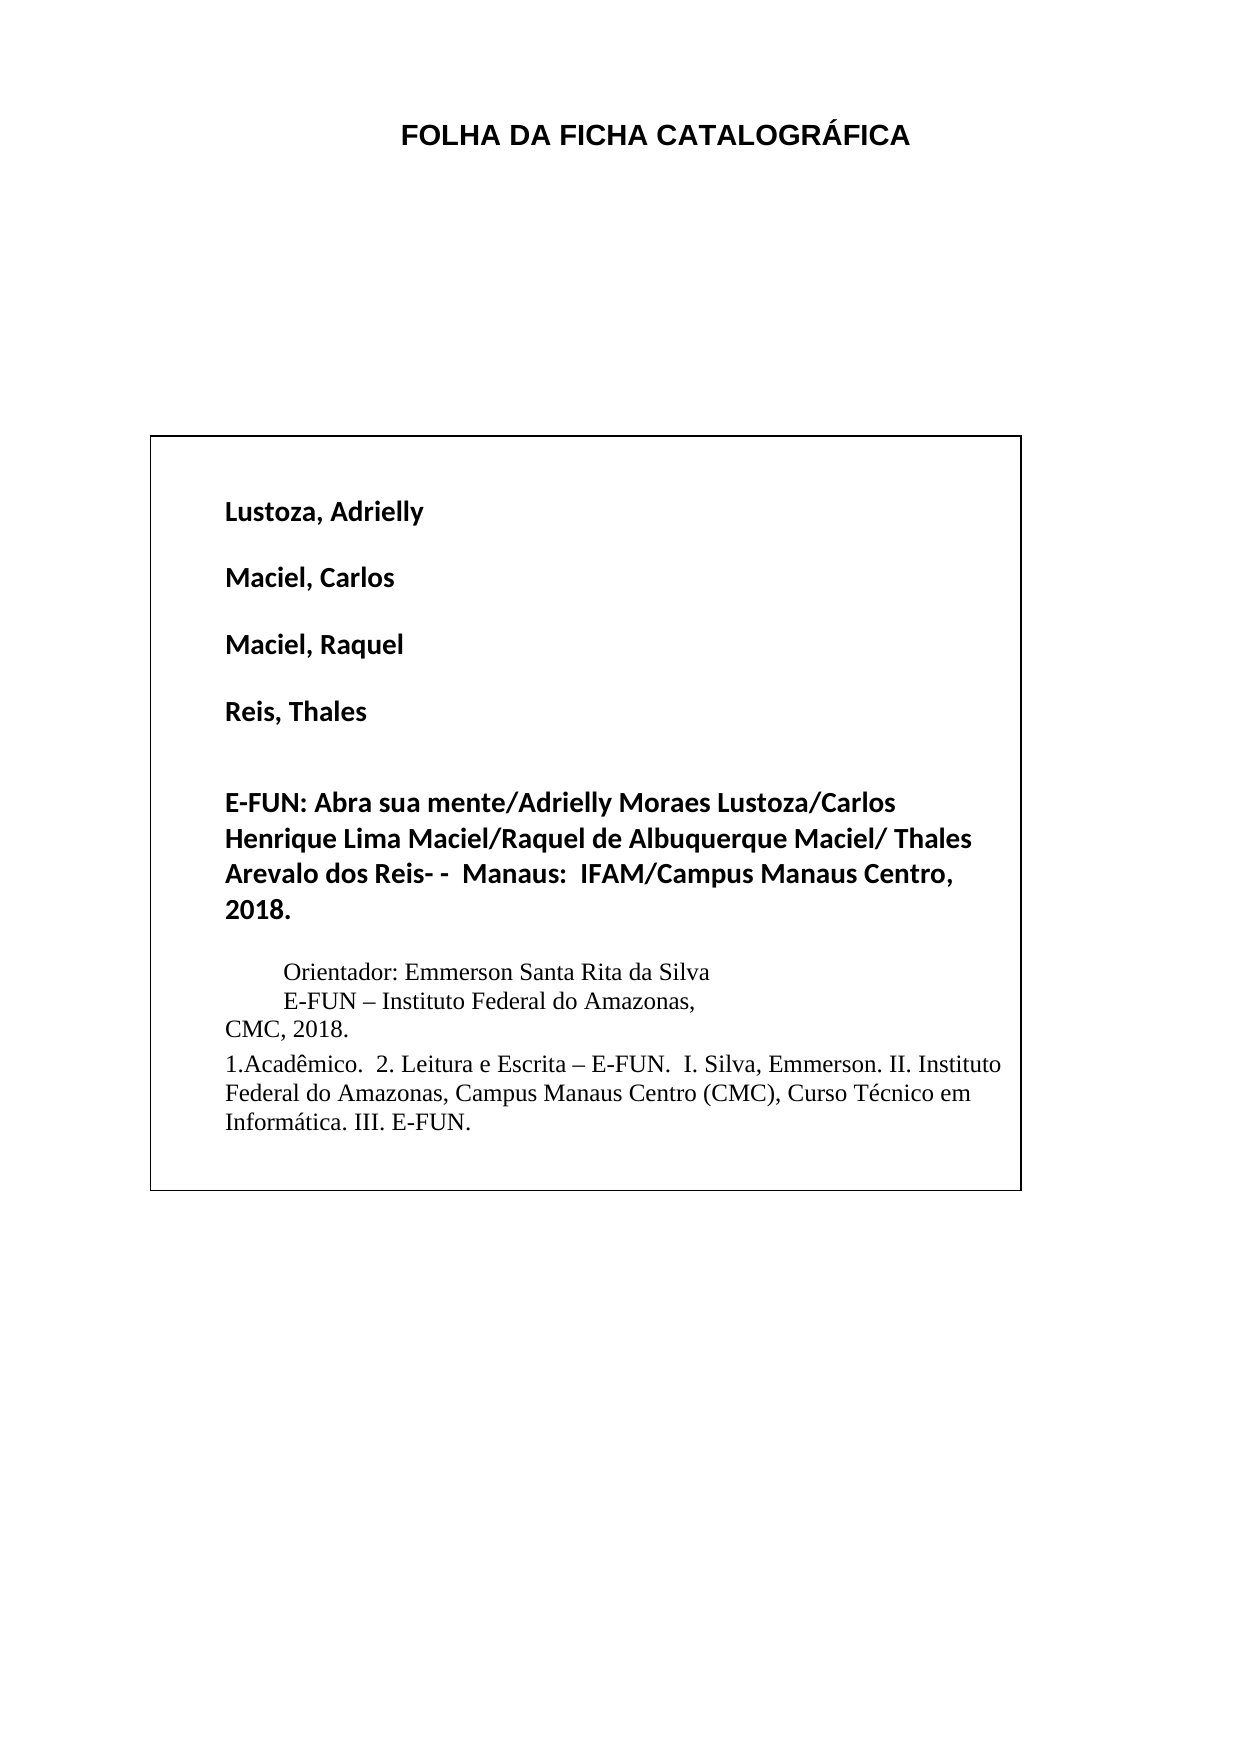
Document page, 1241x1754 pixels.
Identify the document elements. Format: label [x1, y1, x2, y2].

text [204, 118, 1107, 152]
